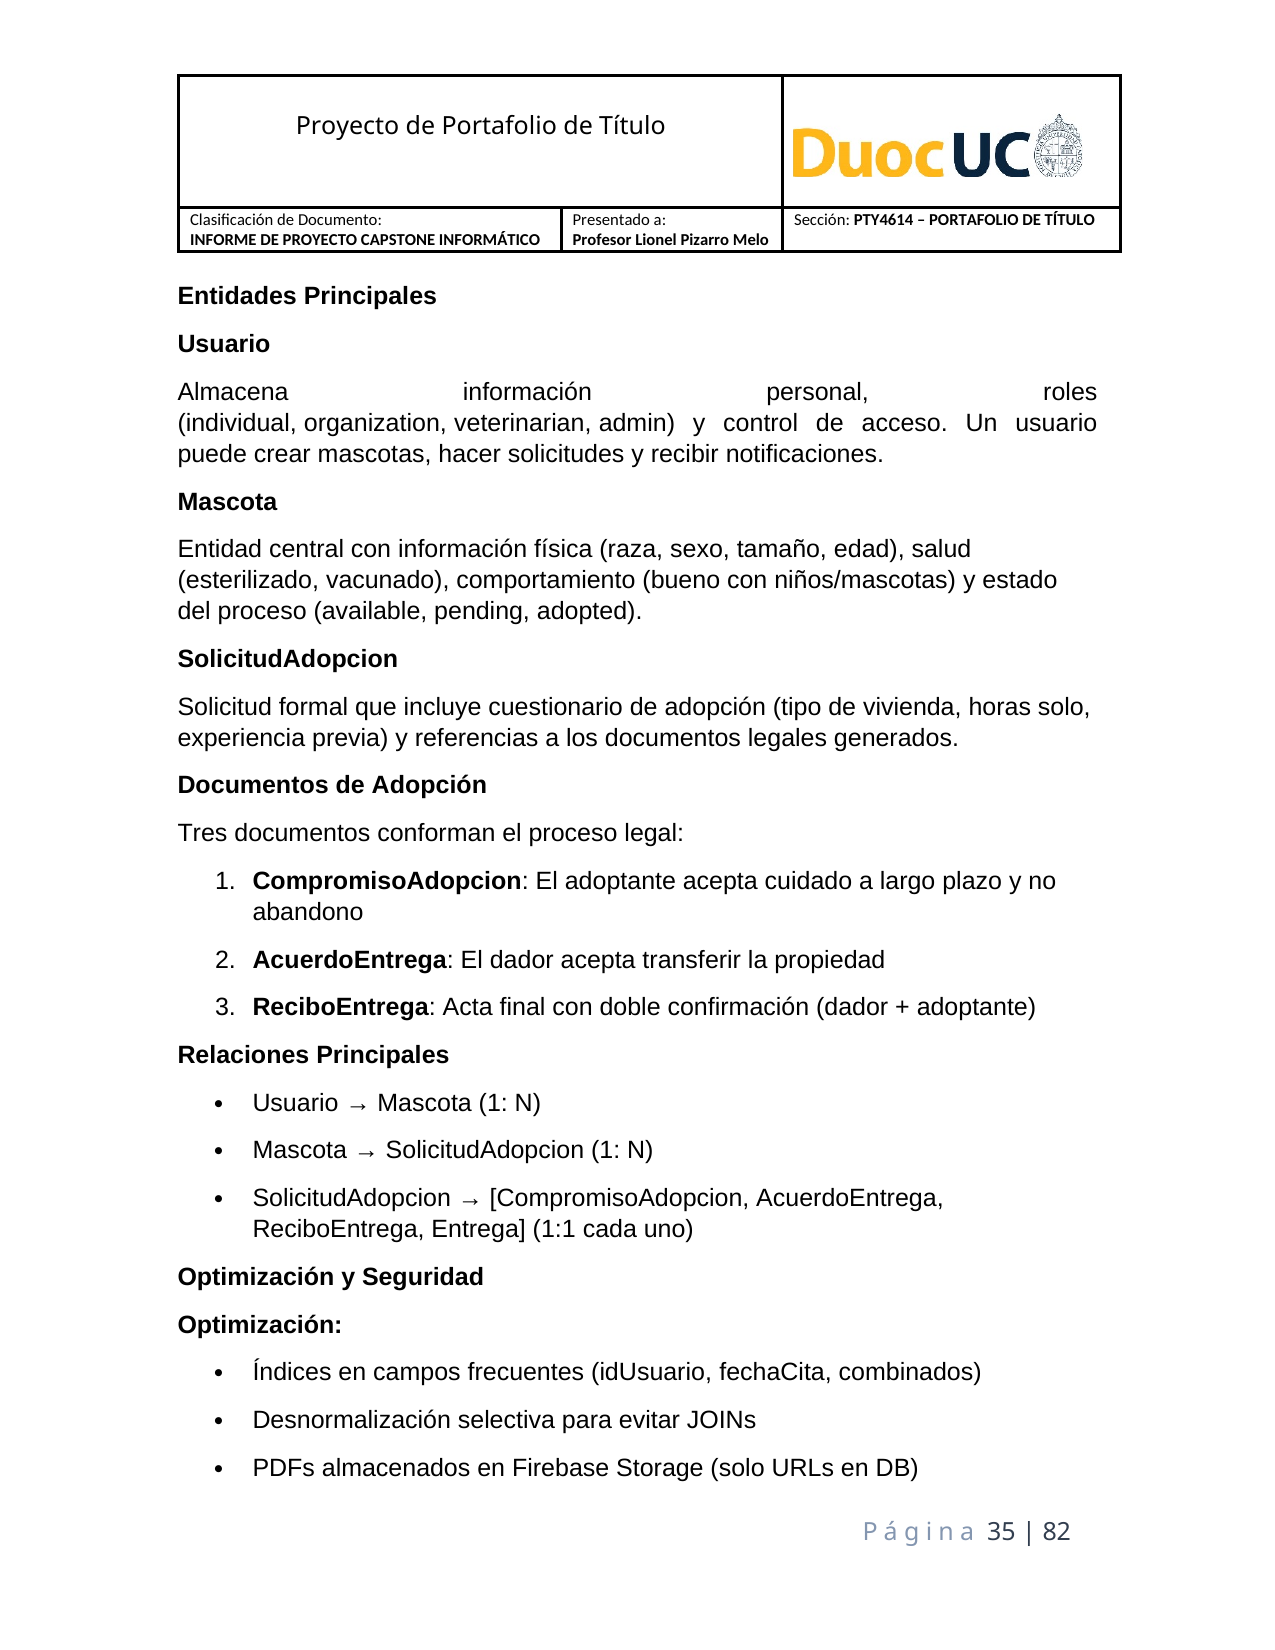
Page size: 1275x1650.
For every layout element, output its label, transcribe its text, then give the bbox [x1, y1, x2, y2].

picture [791, 113, 1083, 176]
list AcuerdoEntrega: El dador acepta transferir la propiedad [215, 944, 1098, 973]
text Solicitud formal que incluye cuestionario de adopción (tipo de vivienda, horas solo, experiencia previa) y referencias a los documentos legales generados. [177, 692, 1098, 751]
text Optimización y Seguridad [177, 1262, 1098, 1291]
list SolicitudAdopcion → [CompromisoAdopcion, AcuerdoEntrega, ReciboEntrega, Entrega] (1:1 cada uno) [215, 1183, 1098, 1243]
text Entidades Principales [177, 281, 1098, 310]
text Usuario [177, 329, 1098, 358]
text Mascota [177, 486, 1098, 515]
text Almacena información personal, roles (individual, organization, veterinarian, admin) y control de acceso. Un usuario puede crear mascotas, hacer solicitudes y recibir notificaciones. [177, 377, 1098, 467]
text Documentos de Adopción [177, 770, 1098, 799]
text SolicitudAdopcion [177, 644, 1098, 673]
list Índices en campos frecuentes (idUsuario, fechaCita, combinados) [215, 1357, 1098, 1386]
list PDFs almacenados en Firebase Storage (solo URLs en DB) [215, 1453, 1098, 1481]
list Usuario → Mascota (1: N) [215, 1088, 1098, 1116]
list Desnormalización selectiva para evitar JOINs [215, 1405, 1098, 1434]
list CompromisoAdopcion: El adoptante acepta cuidado a largo plazo y no abandono [215, 866, 1098, 926]
text Optimización: [177, 1309, 1098, 1338]
list ReciboEntrega: Acta final con doble confirmación (dador + adoptante) [215, 992, 1098, 1021]
list Mascota → SolicitudAdopcion (1: N) [215, 1135, 1098, 1164]
text Entidad central con información física (raza, sexo, tamaño, edad), salud (esterilizado, vacunado), comportamiento (bueno con niños/mascotas) y estado del proceso (available, pending, adopted). [177, 534, 1098, 625]
text Tres documentos conforman el proceso legal: [177, 818, 1098, 847]
text Relaciones Principales [177, 1040, 1098, 1069]
